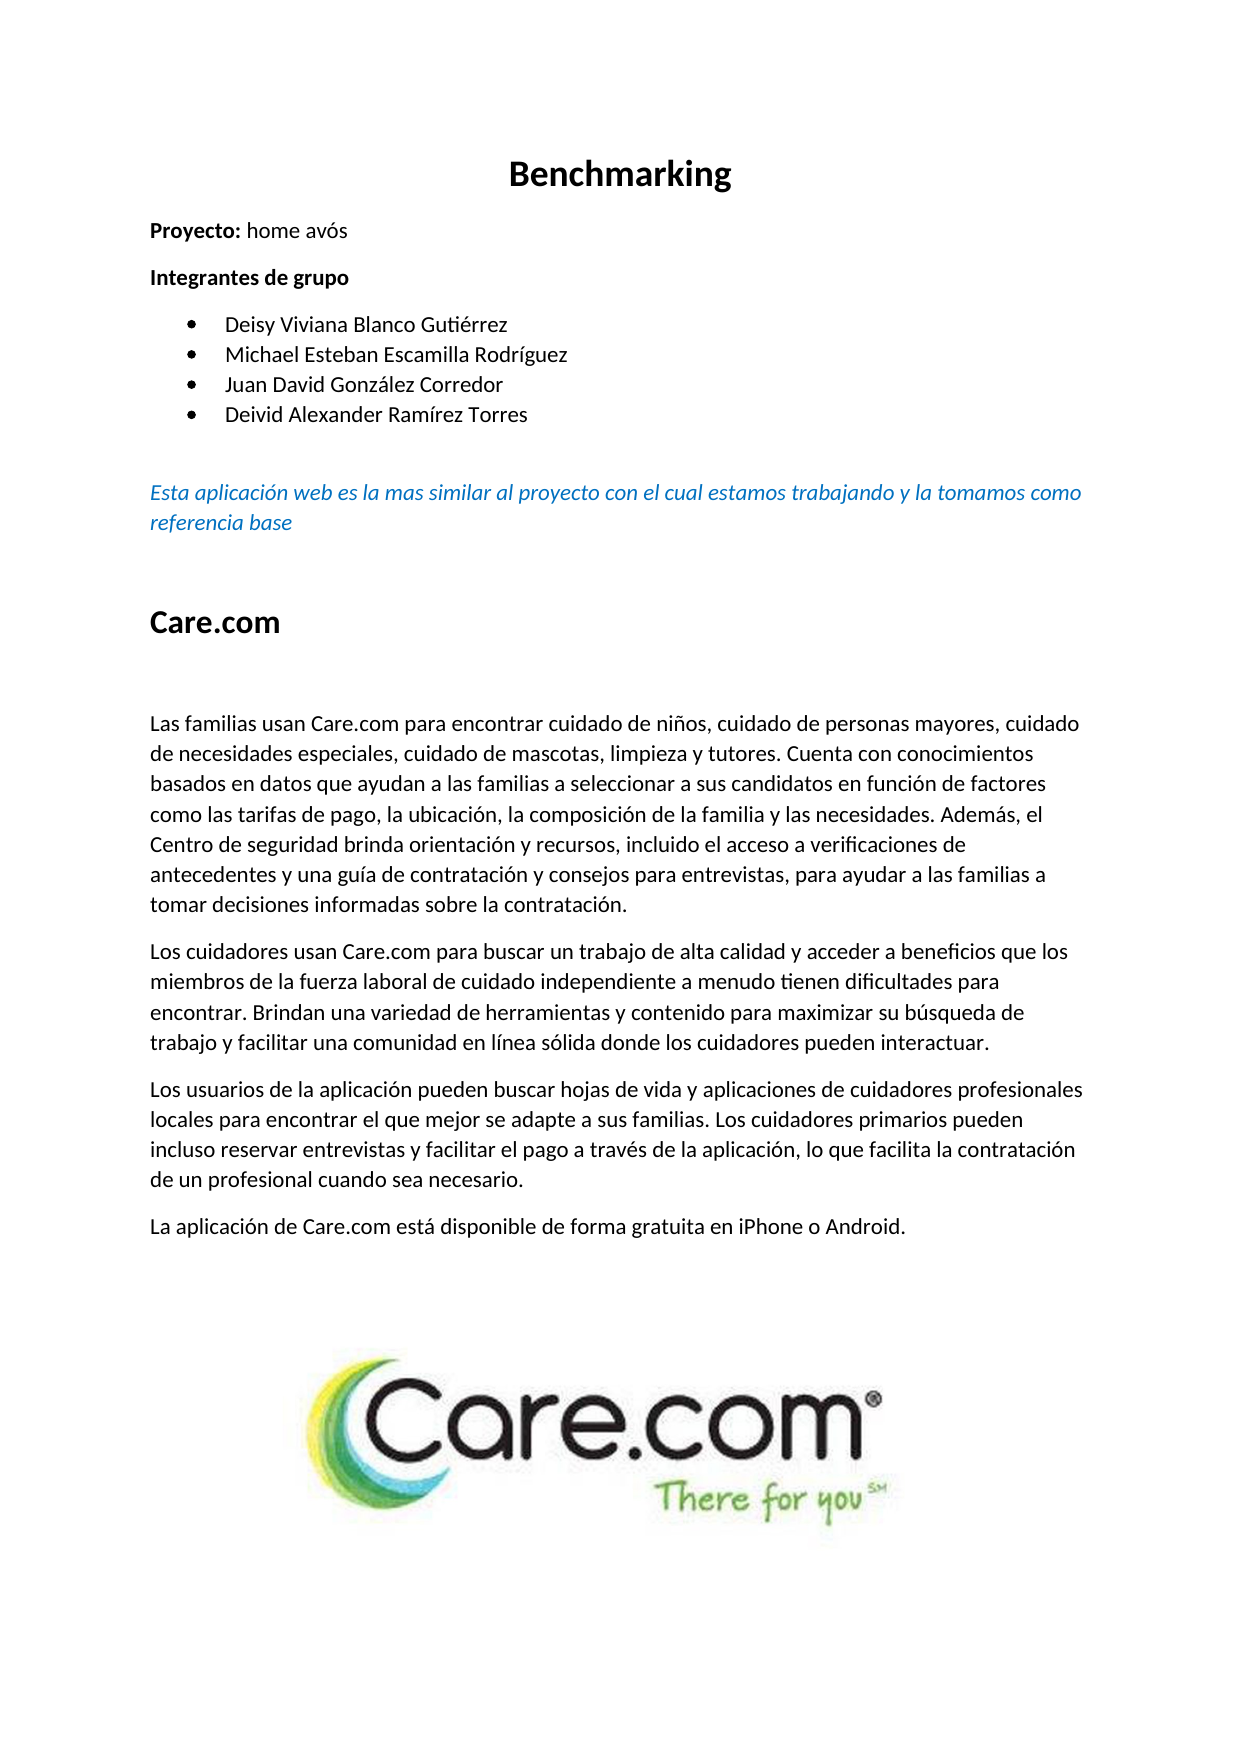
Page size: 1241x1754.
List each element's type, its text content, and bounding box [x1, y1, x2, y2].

list Juan David González Corredor [187, 370, 1090, 398]
list Michael Esteban Escamilla Rodríguez [187, 340, 1090, 368]
list Deisy Viviana Blanco Gutiérrez [187, 310, 1090, 338]
picture [282, 1271, 904, 1597]
text Proyecto: home avós [150, 216, 1090, 244]
text Care.com [150, 602, 1090, 642]
text Los usuarios de la aplicación pueden buscar hojas de vida y aplicaciones de cuidadores profesionales locales para encontrar el que mejor se adapte a sus familias. Los cuidadores primarios pueden incluso reservar entrevistas y facilitar el pago a través de la aplicación, lo que facilita la contratación de un profesional cuando sea necesario. [150, 1075, 1090, 1193]
text Los cuidadores usan Care.com para buscar un trabajo de alta calidad y acceder a beneficios que los miembros de la fuerza laboral de cuidado independiente a menudo tienen dificultades para encontrar. Brindan una variedad de herramientas y contenido para maximizar su búsqueda de trabajo y facilitar una comunidad en línea sólida donde los cuidadores pueden interactuar. [150, 937, 1090, 1056]
list Deivid Alexander Ramírez Torres [187, 401, 1090, 428]
text La aplicación de Care.com está disponible de forma gratuita en iPhone o Android. [150, 1212, 1090, 1240]
text Esta aplicación web es la mas similar al proyecto con el cual estamos trabajando y la tomamos como referencia base [150, 478, 1090, 536]
text Integrantes de grupo [150, 263, 1090, 291]
text Benchmarking [150, 150, 1090, 196]
text Las familias usan Care.com para encontrar cuidado de niños, cuidado de personas mayores, cuidado de necesidades especiales, cuidado de mascotas, limpieza y tutores. Cuenta con conocimientos basados ​​en datos que ayudan a las familias a seleccionar a sus candidatos en función de factores como las tarifas de pago, la ubicación, la composición de la familia y las necesidades. Además, el Centro de seguridad brinda orientación y recursos, incluido el acceso a verificaciones de antecedentes y una guía de contratación y consejos para entrevistas, para ayudar a las familias a tomar decisiones informadas sobre la contratación. [150, 709, 1090, 918]
